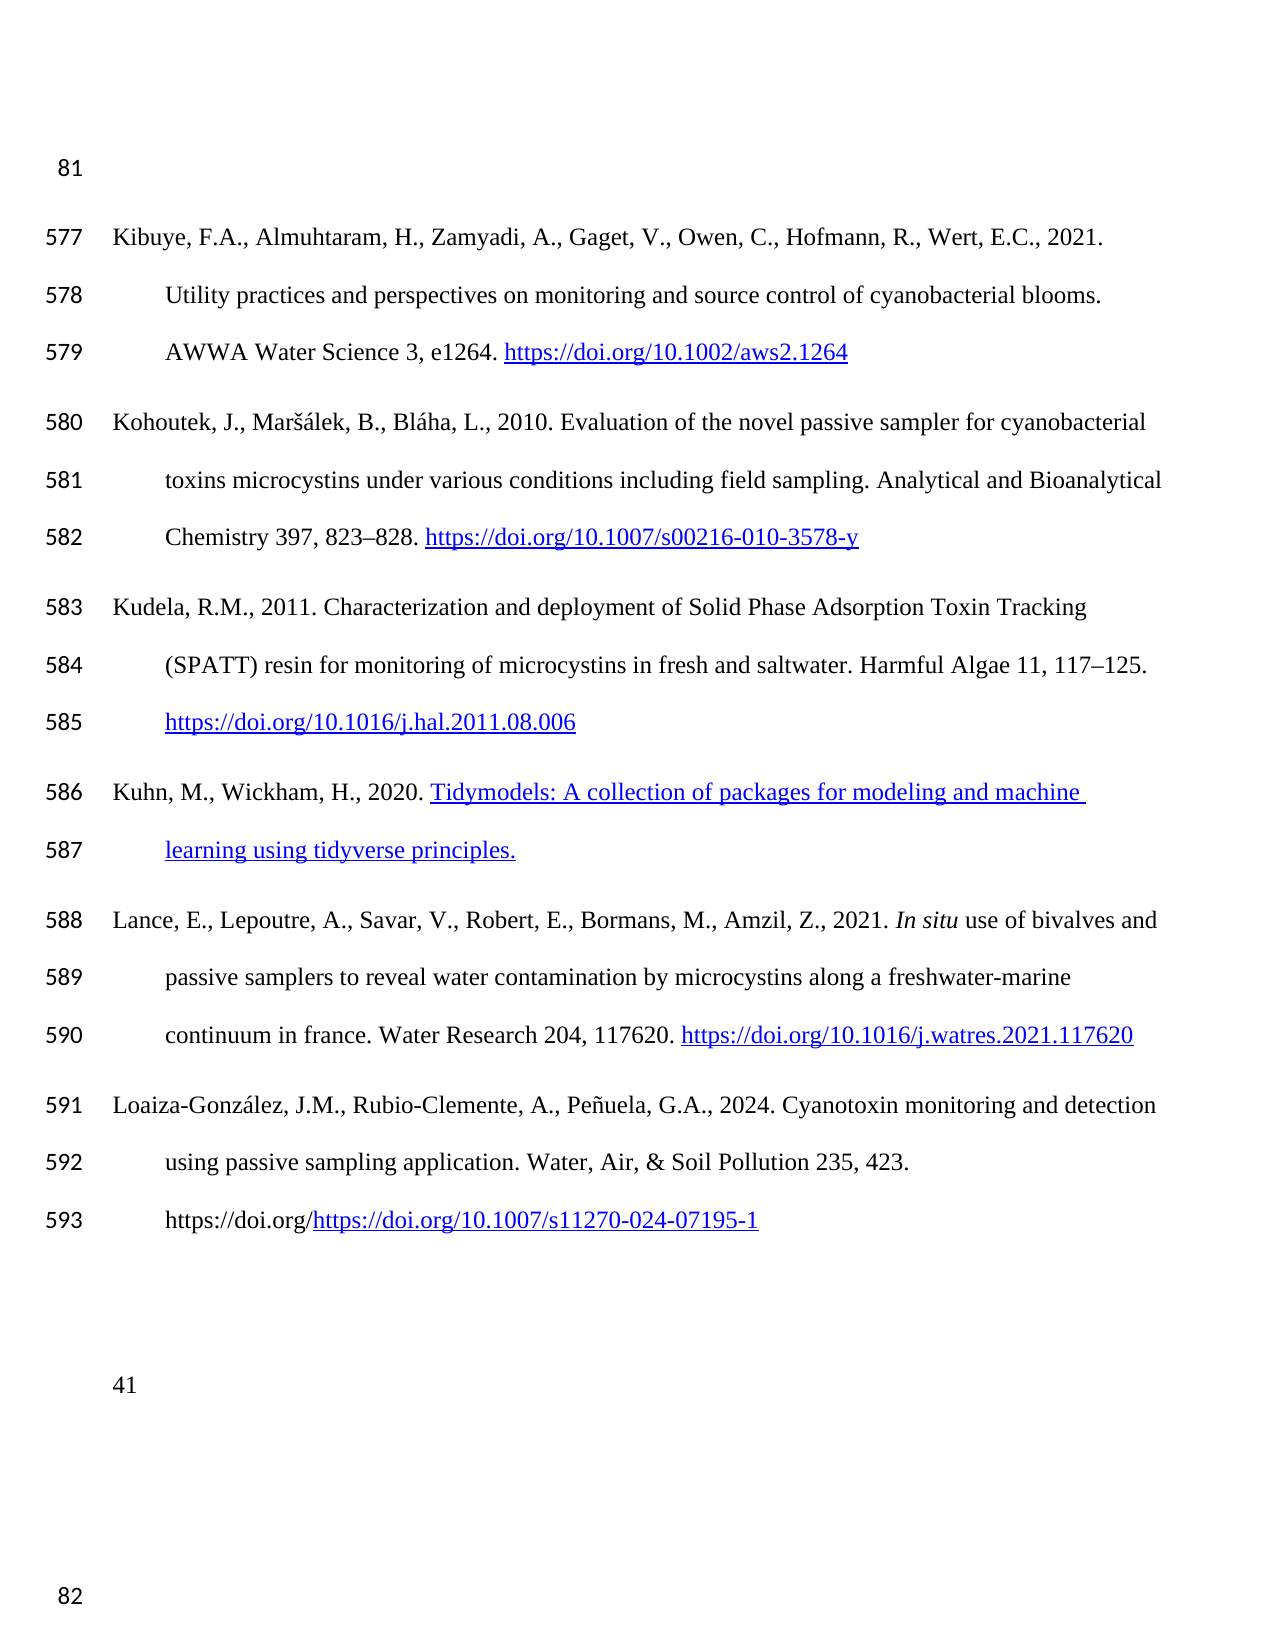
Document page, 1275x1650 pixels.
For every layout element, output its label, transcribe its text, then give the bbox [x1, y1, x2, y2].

text Loaiza-González, J.M., Rubio-Clemente, A., Peñuela, G.A., 2024. Cyanotoxin monitoring and detection using passive sampling application. Water, Air, & Soil Pollution 235, 423. https://doi.org/https://doi.org/10.1007/s11270-024-07195-1 [112, 1090, 1163, 1234]
text Lance, E., Lepoutre, A., Savar, V., Robert, E., Bormans, M., Amzil, Z., 2021. In situ use of bivalves and passive samplers to reveal water contamination by microcystins along a freshwater-marine continuum in france. Water Research 204, 117620. https://doi.org/10.1016/j.watres.2021.117620 [112, 905, 1163, 1049]
text Kudela, R.M., 2011. Characterization and deployment of Solid Phase Adsorption Toxin Tracking (SPATT) resin for monitoring of microcystins in fresh and saltwater. Harmful Algae 11, 117–125. https://doi.org/10.1016/j.hal.2011.08.006 [112, 592, 1163, 736]
text Kibuye, F.A., Almuhtaram, H., Zamyadi, A., Gaget, V., Owen, C., Hofmann, R., Wert, E.C., 2021. Utility practices and perspectives on monitoring and source control of cyanobacterial blooms. AWWA Water Science 3, e1264. https://doi.org/10.1002/aws2.1264 [112, 222, 1163, 366]
text Kohoutek, J., Maršálek, B., Bláha, L., 2010. Evaluation of the novel passive sampler for cyanobacterial toxins microcystins under various conditions including field sampling. Analytical and Bioanalytical Chemistry 397, 823–828. https://doi.org/10.1007/s00216-010-3578-y [112, 407, 1163, 551]
text Kuhn, M., Wickham, H., 2020. Tidymodels: A collection of packages for modeling and machine learning using tidyverse principles. [112, 777, 1163, 864]
